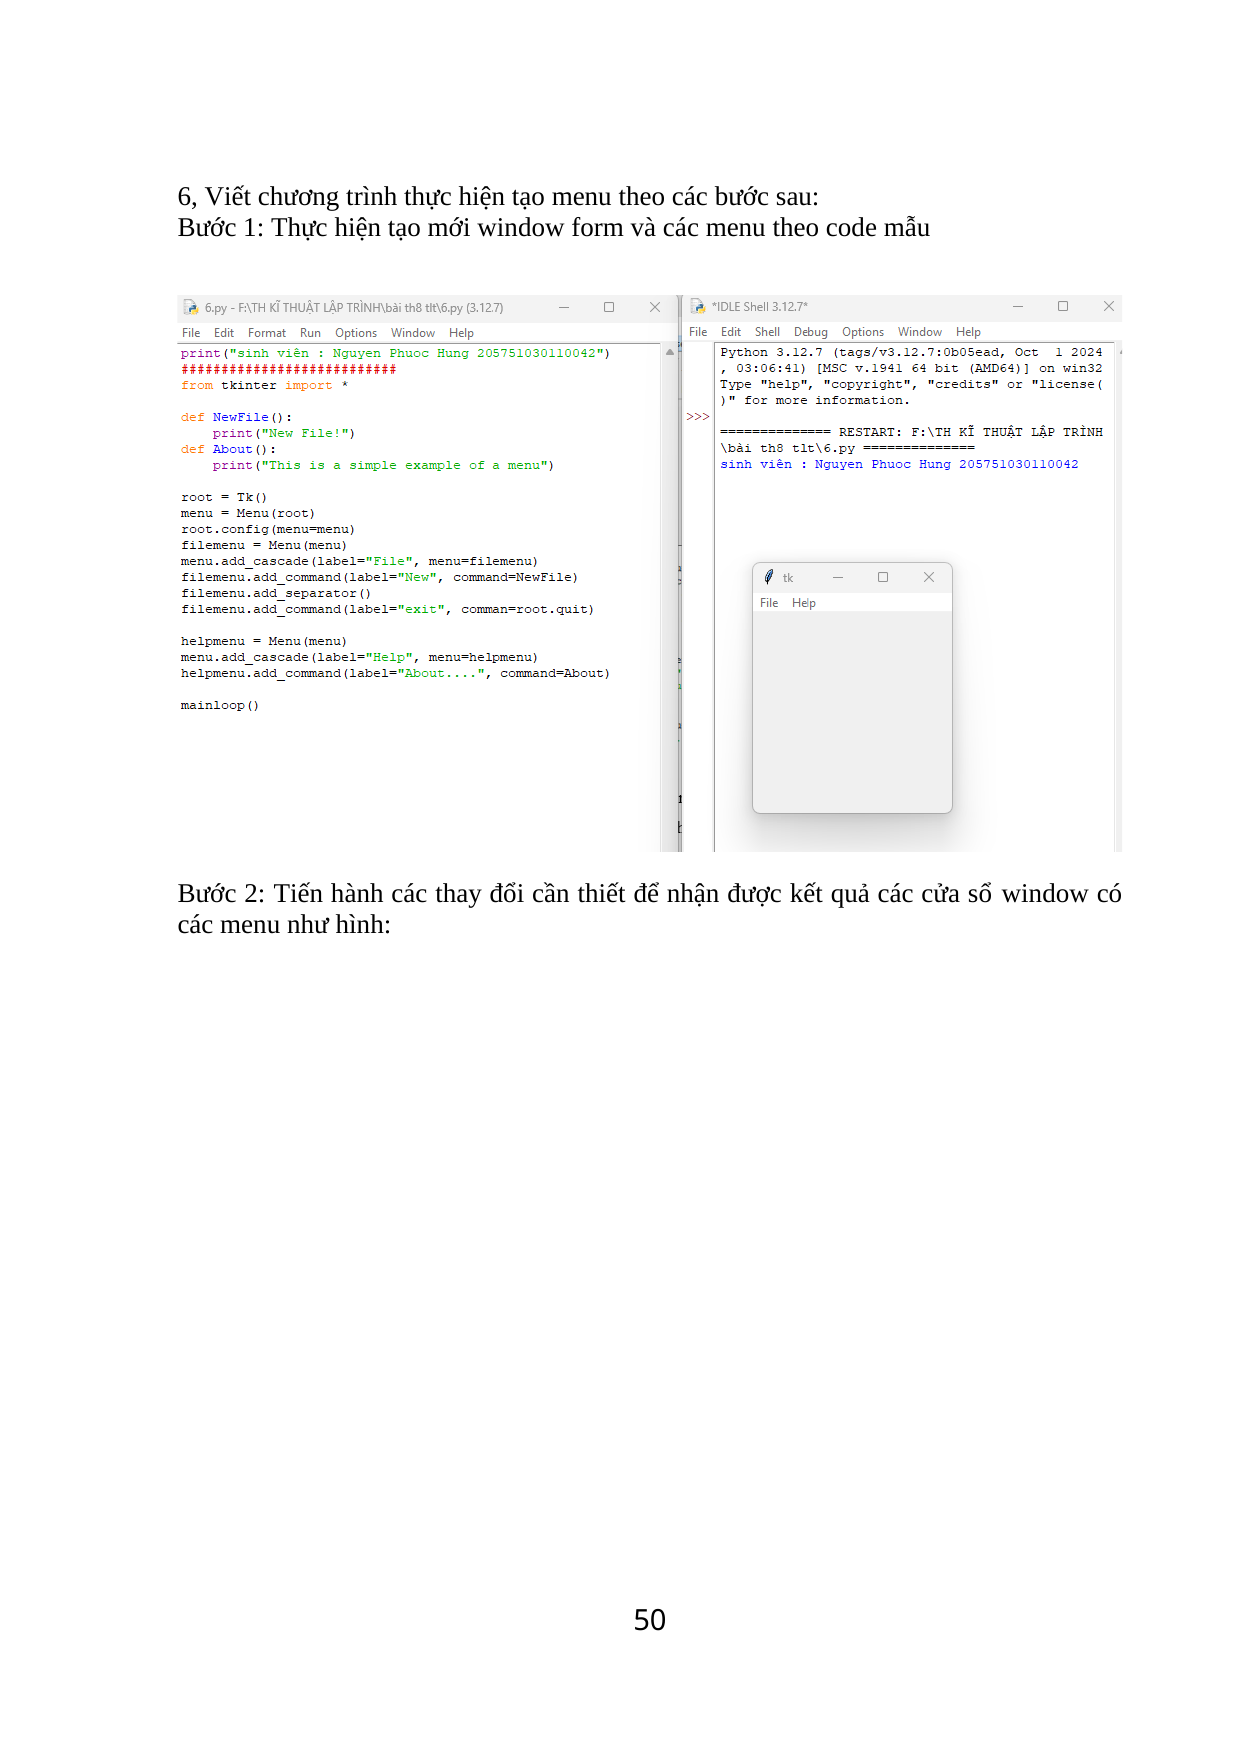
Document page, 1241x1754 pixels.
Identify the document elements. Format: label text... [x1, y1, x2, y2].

text Bước 1: Thực hiện tạo mới window form và các menu theo code mẫu [177, 212, 1122, 243]
text Bước 2: Tiến hành các thay đổi cần thiết để nhận được kết quả các cửa sổ window có các menu như hình: [177, 877, 1122, 939]
text 6, Viết chương trình thực hiện tạo menu theo các bước sau: [177, 180, 1122, 212]
picture [177, 295, 1123, 852]
